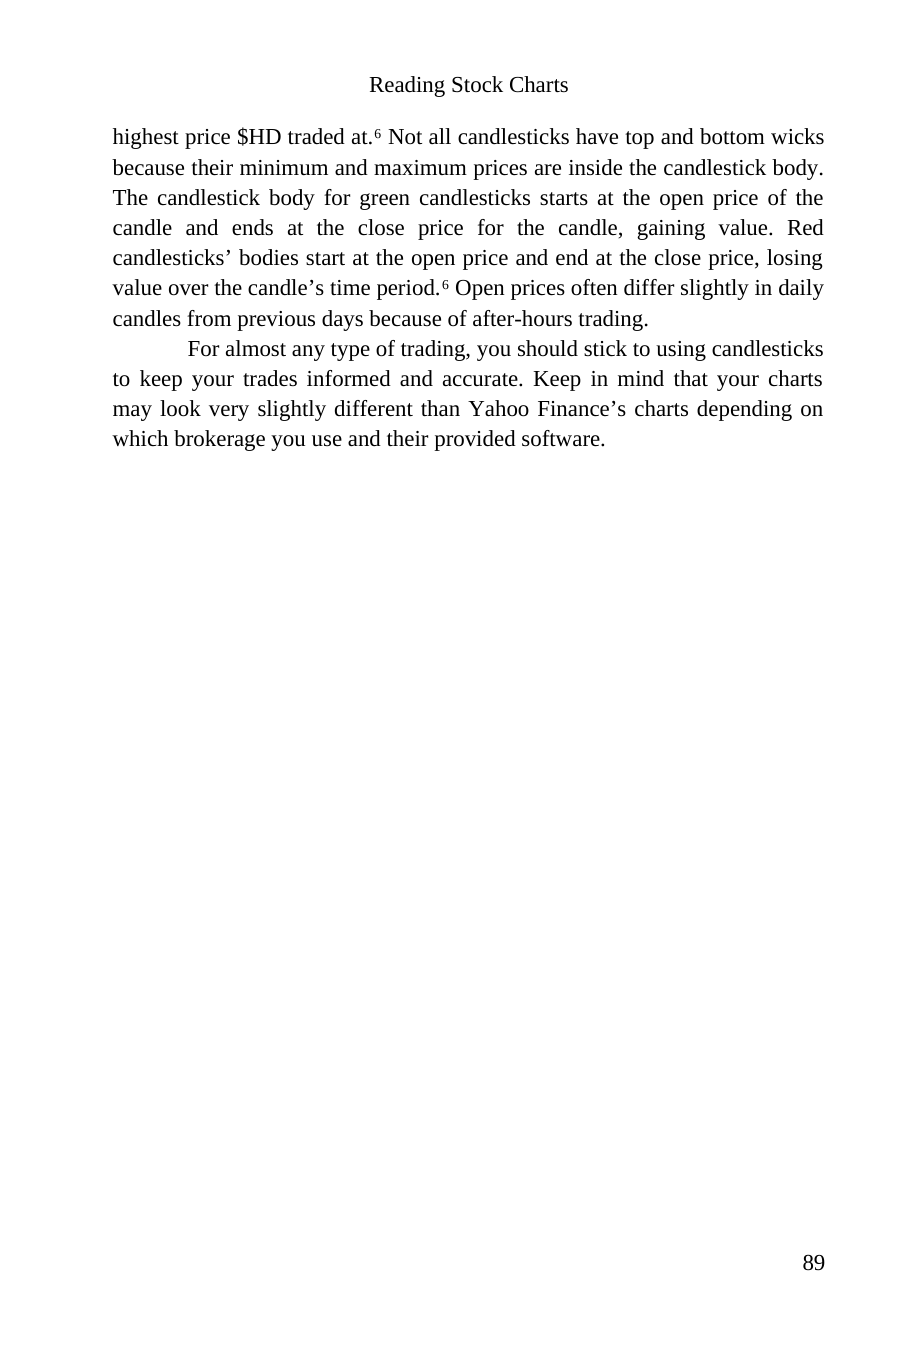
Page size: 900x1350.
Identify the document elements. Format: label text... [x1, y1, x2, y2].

text For almost any type of trading, you should stick to using candlesticks to keep your trades informed and accurate. Keep in mind that your charts may look very slightly different than Yahoo Finance’s charts depending on which brokerage you use and their provided software. [112, 335, 825, 452]
